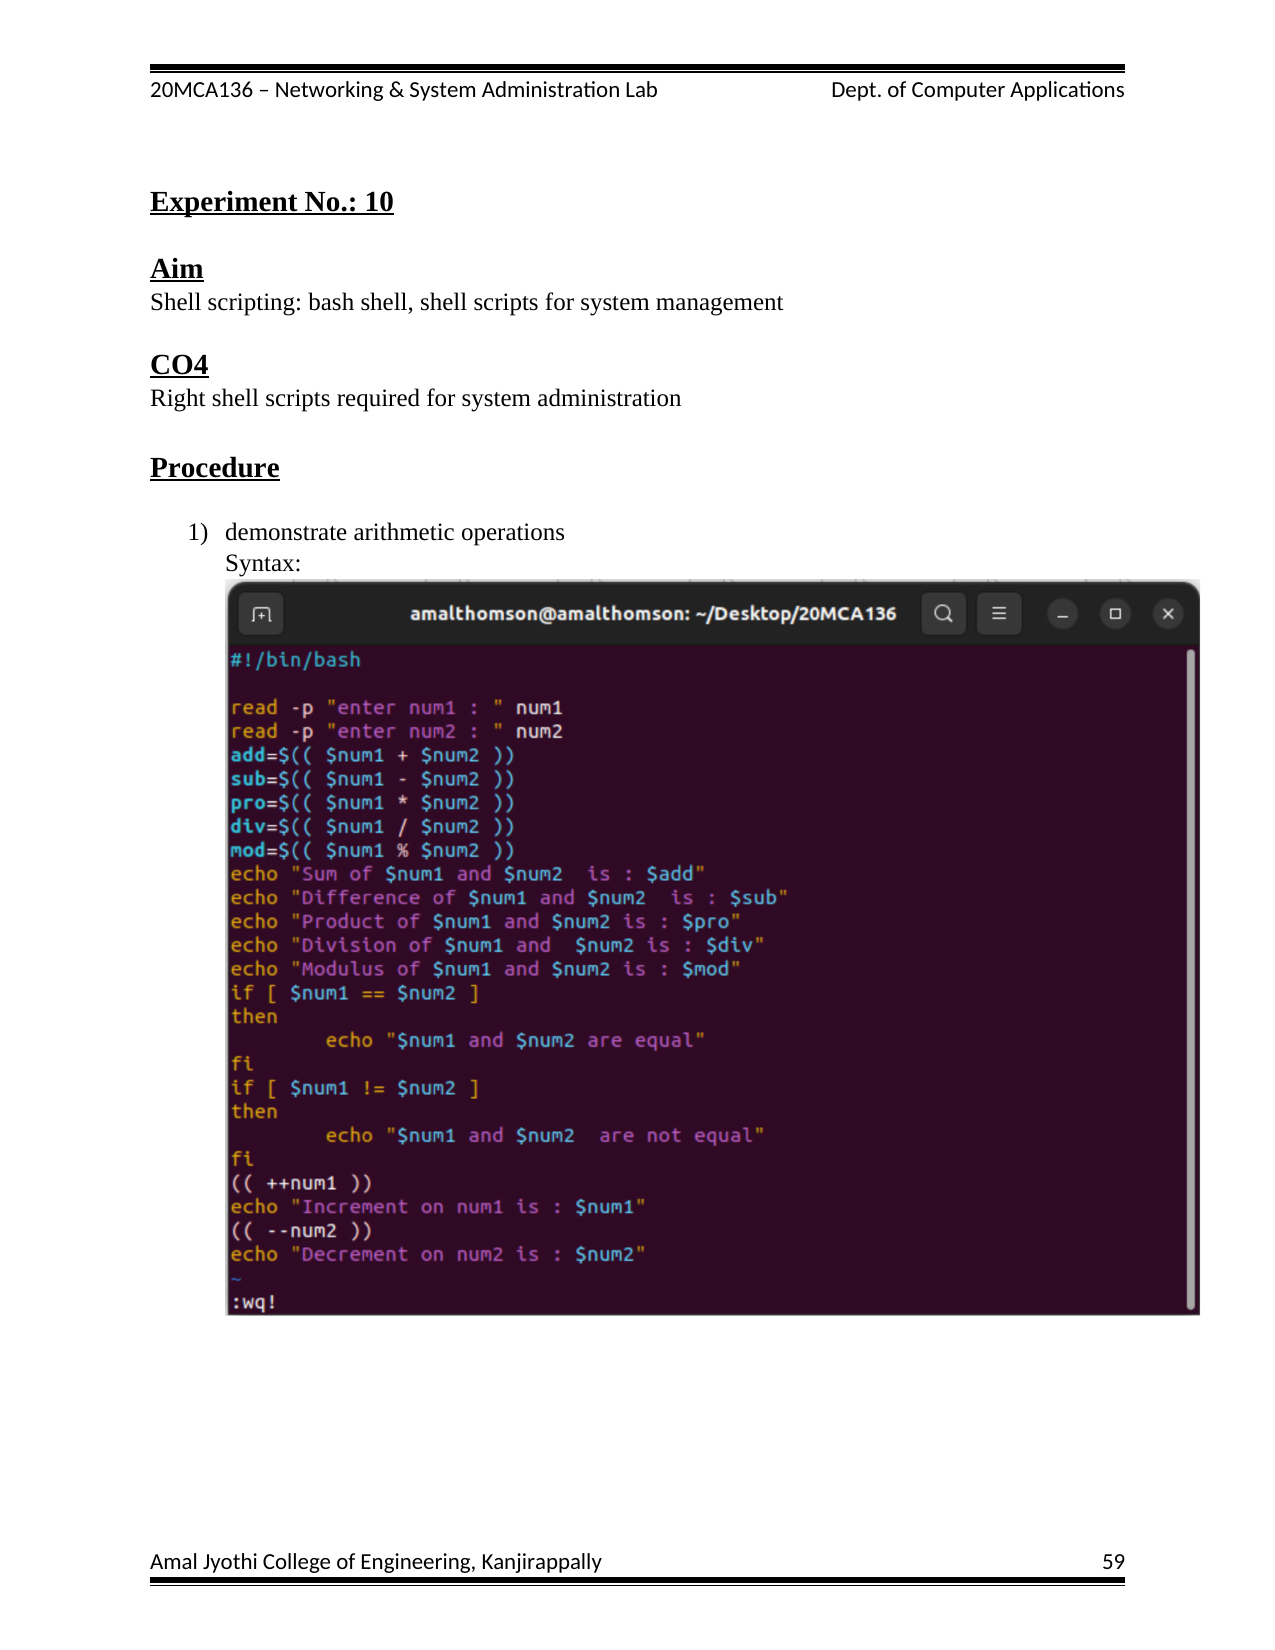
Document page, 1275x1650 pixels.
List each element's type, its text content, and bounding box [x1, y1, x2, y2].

picture [225, 579, 1200, 1316]
list Syntax: [225, 548, 1125, 577]
text Experiment No.: 10 [150, 184, 1125, 217]
text Procedure [150, 450, 1125, 484]
list demonstrate arithmetic operations [187, 517, 1125, 546]
text CO4 [150, 347, 1125, 380]
text Aim [150, 251, 1125, 285]
text Right shell scripts required for system administration [150, 383, 1125, 412]
text Shell scripting: bash shell, shell scripts for system management [150, 287, 1125, 316]
